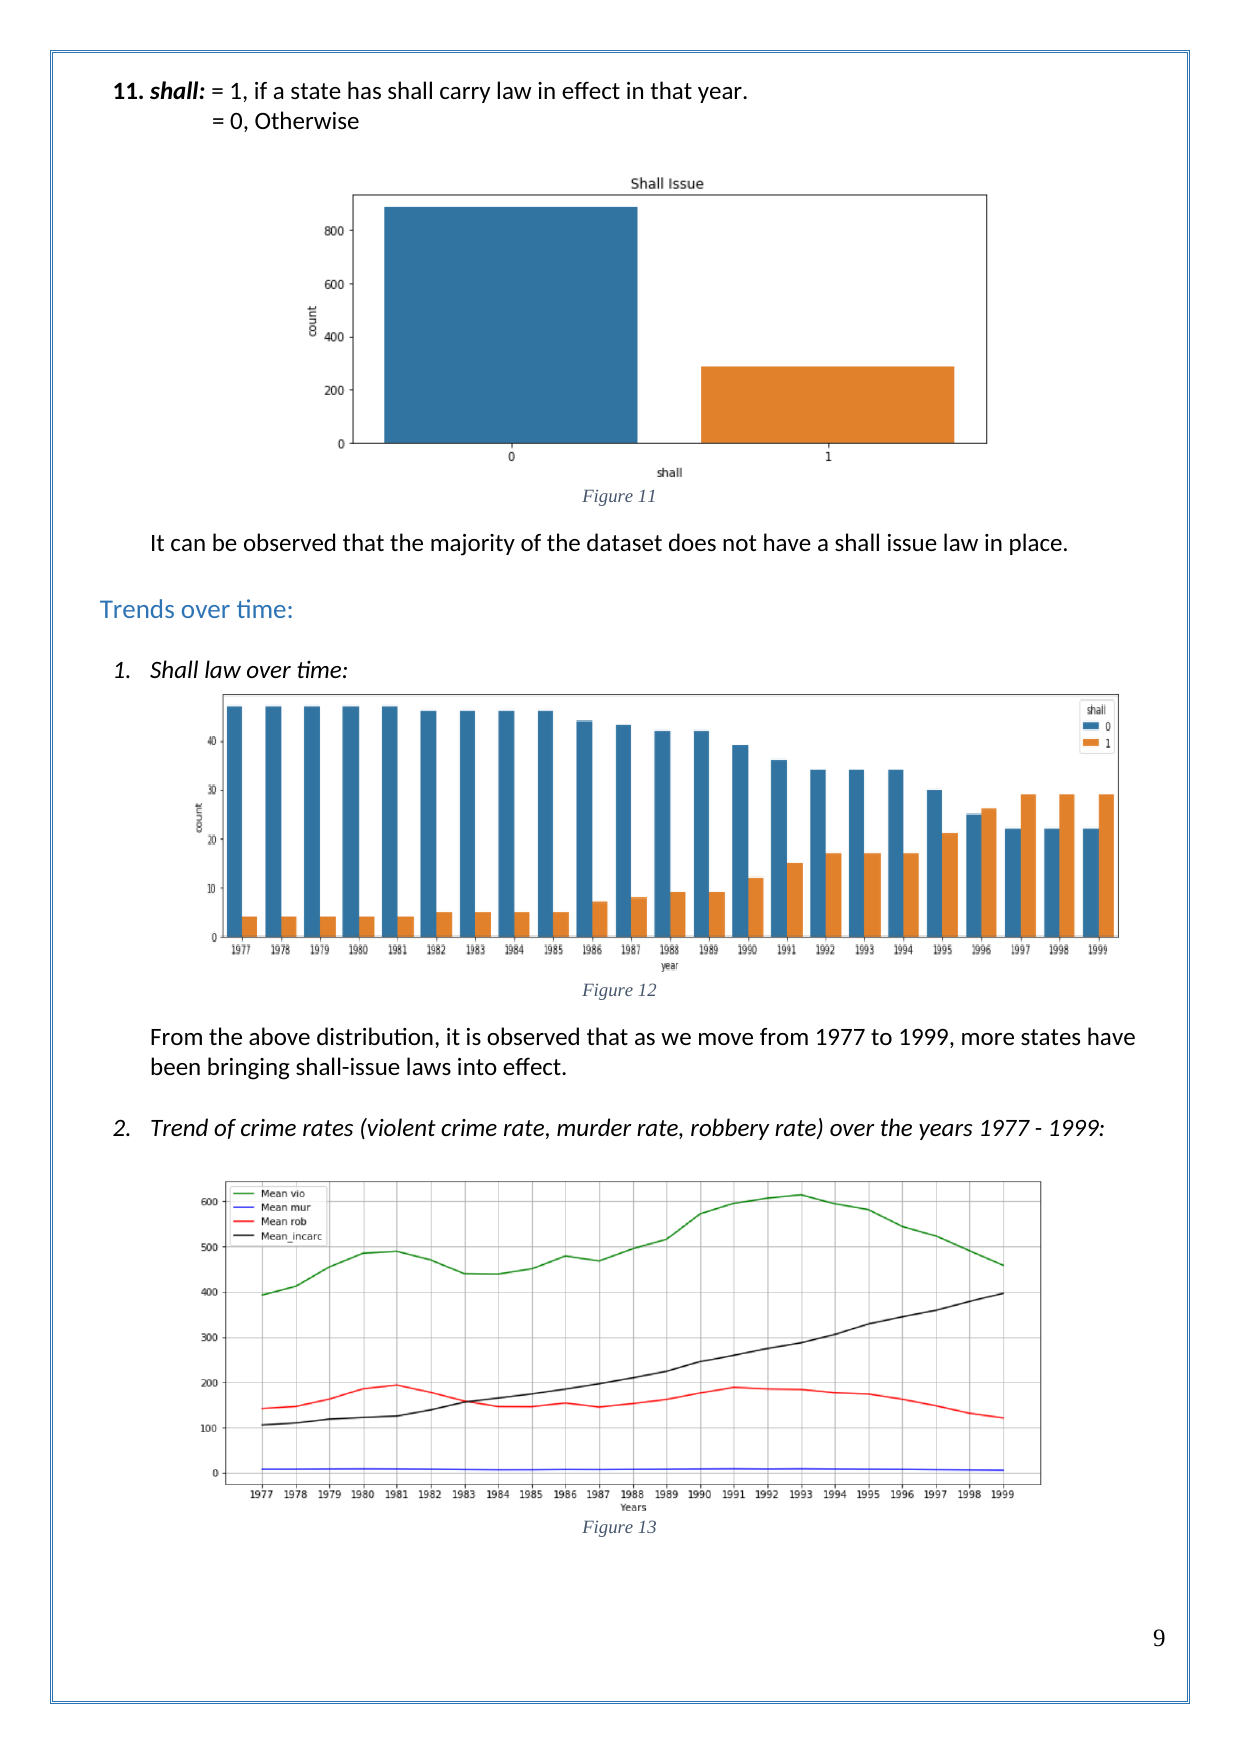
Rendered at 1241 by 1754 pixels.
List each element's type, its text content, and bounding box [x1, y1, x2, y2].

subtitle Trends over time: [75, 592, 1165, 626]
list shall: = 1, if a state has shall carry law in effect in that year. [112, 75, 1165, 106]
text = 0, Otherwise [150, 106, 1165, 136]
text From the above distribution, it is observed that as we move from 1977 to 1999, more states have been bringing shall-issue laws into effect. [150, 1021, 1165, 1082]
list Trend of crime rates (violent crime rate, murder rate, robbery rate) over the years 1977 - 1999: [112, 1112, 1165, 1143]
text It can be observed that the majority of the dataset does not have a shall issue law in place. [150, 527, 1165, 558]
text Figure 12 [75, 978, 1165, 1000]
text Figure 11 [75, 485, 1165, 506]
list Shall law over time: [112, 654, 1165, 685]
picture [191, 1173, 1049, 1516]
picture [192, 684, 1124, 979]
text Figure 13 [75, 1516, 1165, 1537]
picture [306, 166, 1010, 485]
